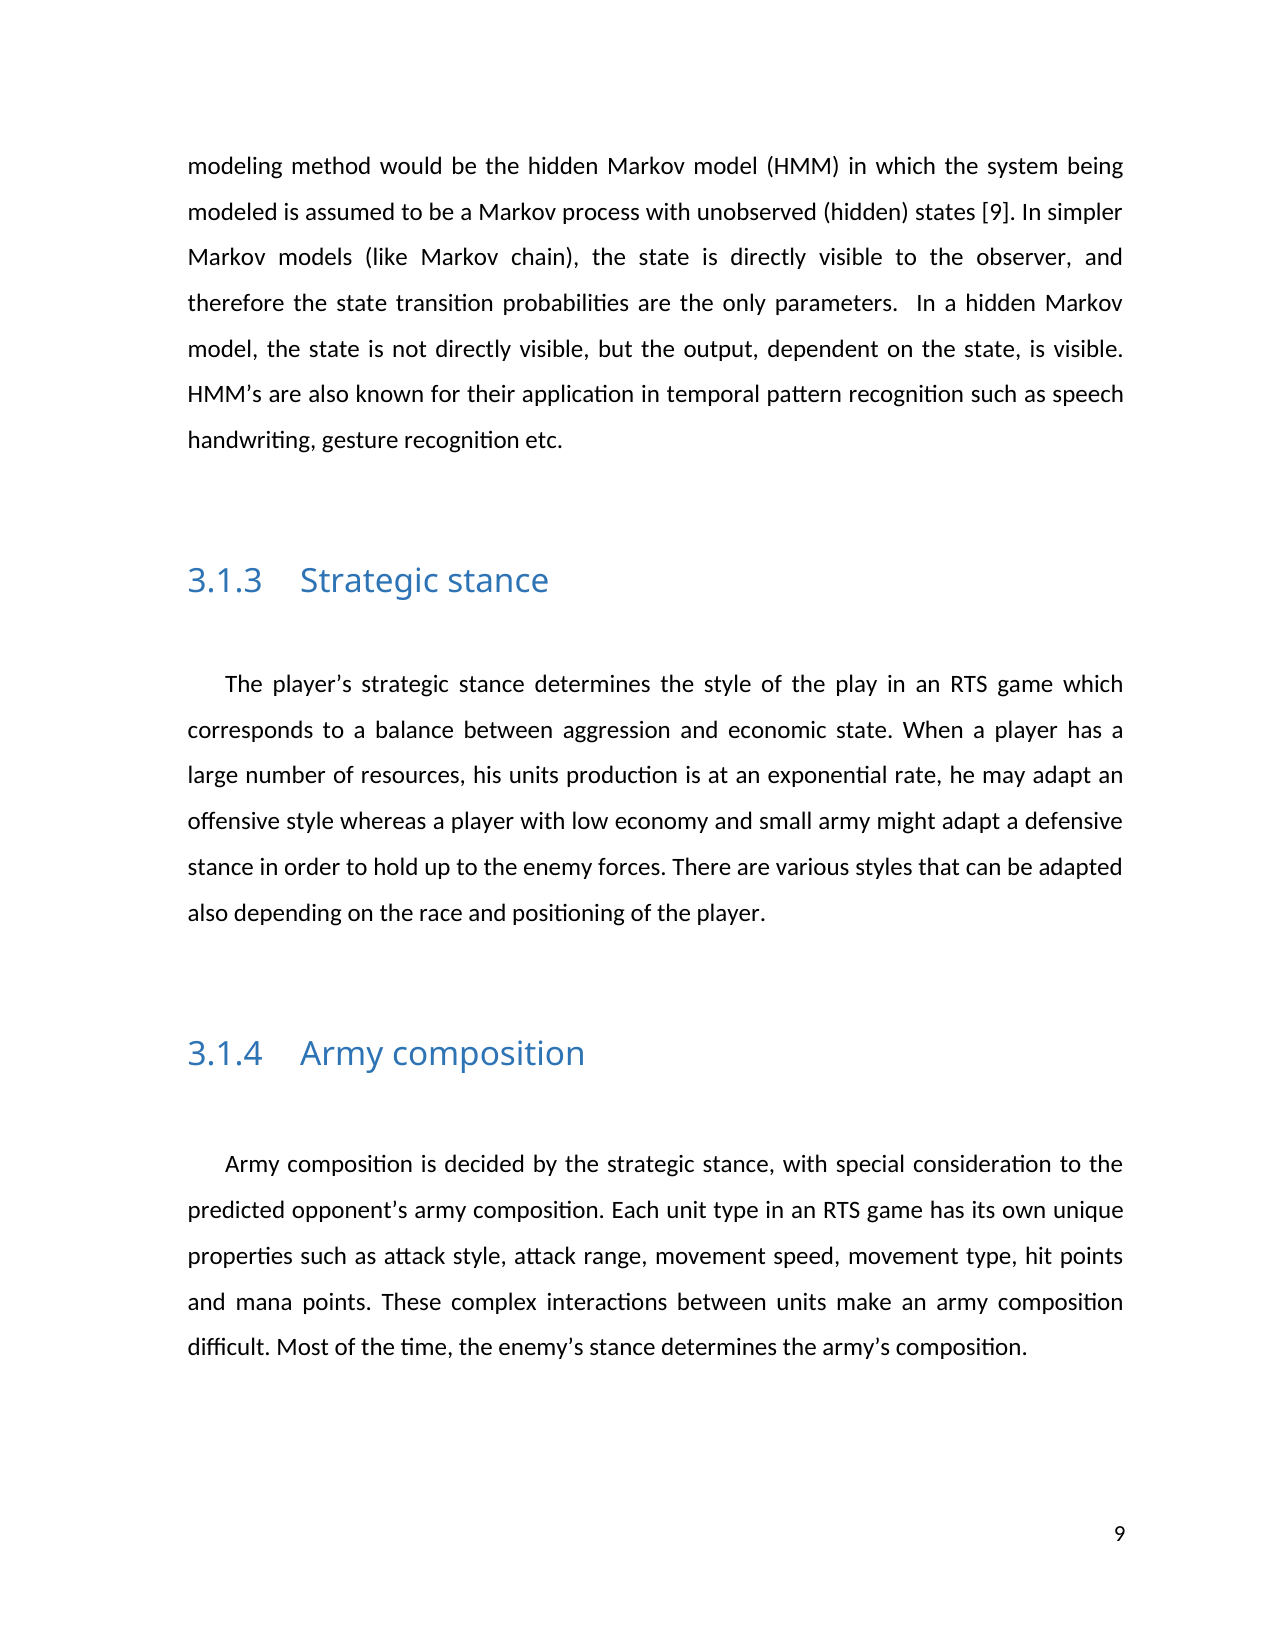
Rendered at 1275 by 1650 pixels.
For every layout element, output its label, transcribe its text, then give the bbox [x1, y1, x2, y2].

subtitle Army composition [187, 1029, 1125, 1075]
text The player’s strategic stance determines the style of the play in an RTS game which corresponds to a balance between aggression and economic state. When a player has a large number of resources, his units production is at an exponential rate, he may adapt an offensive style whereas a player with low economy and small army might adapt a defensive stance in order to hold up to the enemy forces. There are various styles that can be adapted also depending on the race and positioning of the player. [187, 668, 1125, 927]
text Army composition is decided by the strategic stance, with special consideration to the predicted opponent’s army composition. Each unit type in an RTS game has its own unique properties such as attack style, attack range, movement speed, movement type, hit points and mana points. These complex interactions between units make an army composition difficult. Most of the time, the enemy’s stance determines the army’s composition. [187, 1148, 1125, 1362]
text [187, 150, 1125, 455]
subtitle Strategic stance [187, 557, 1125, 602]
